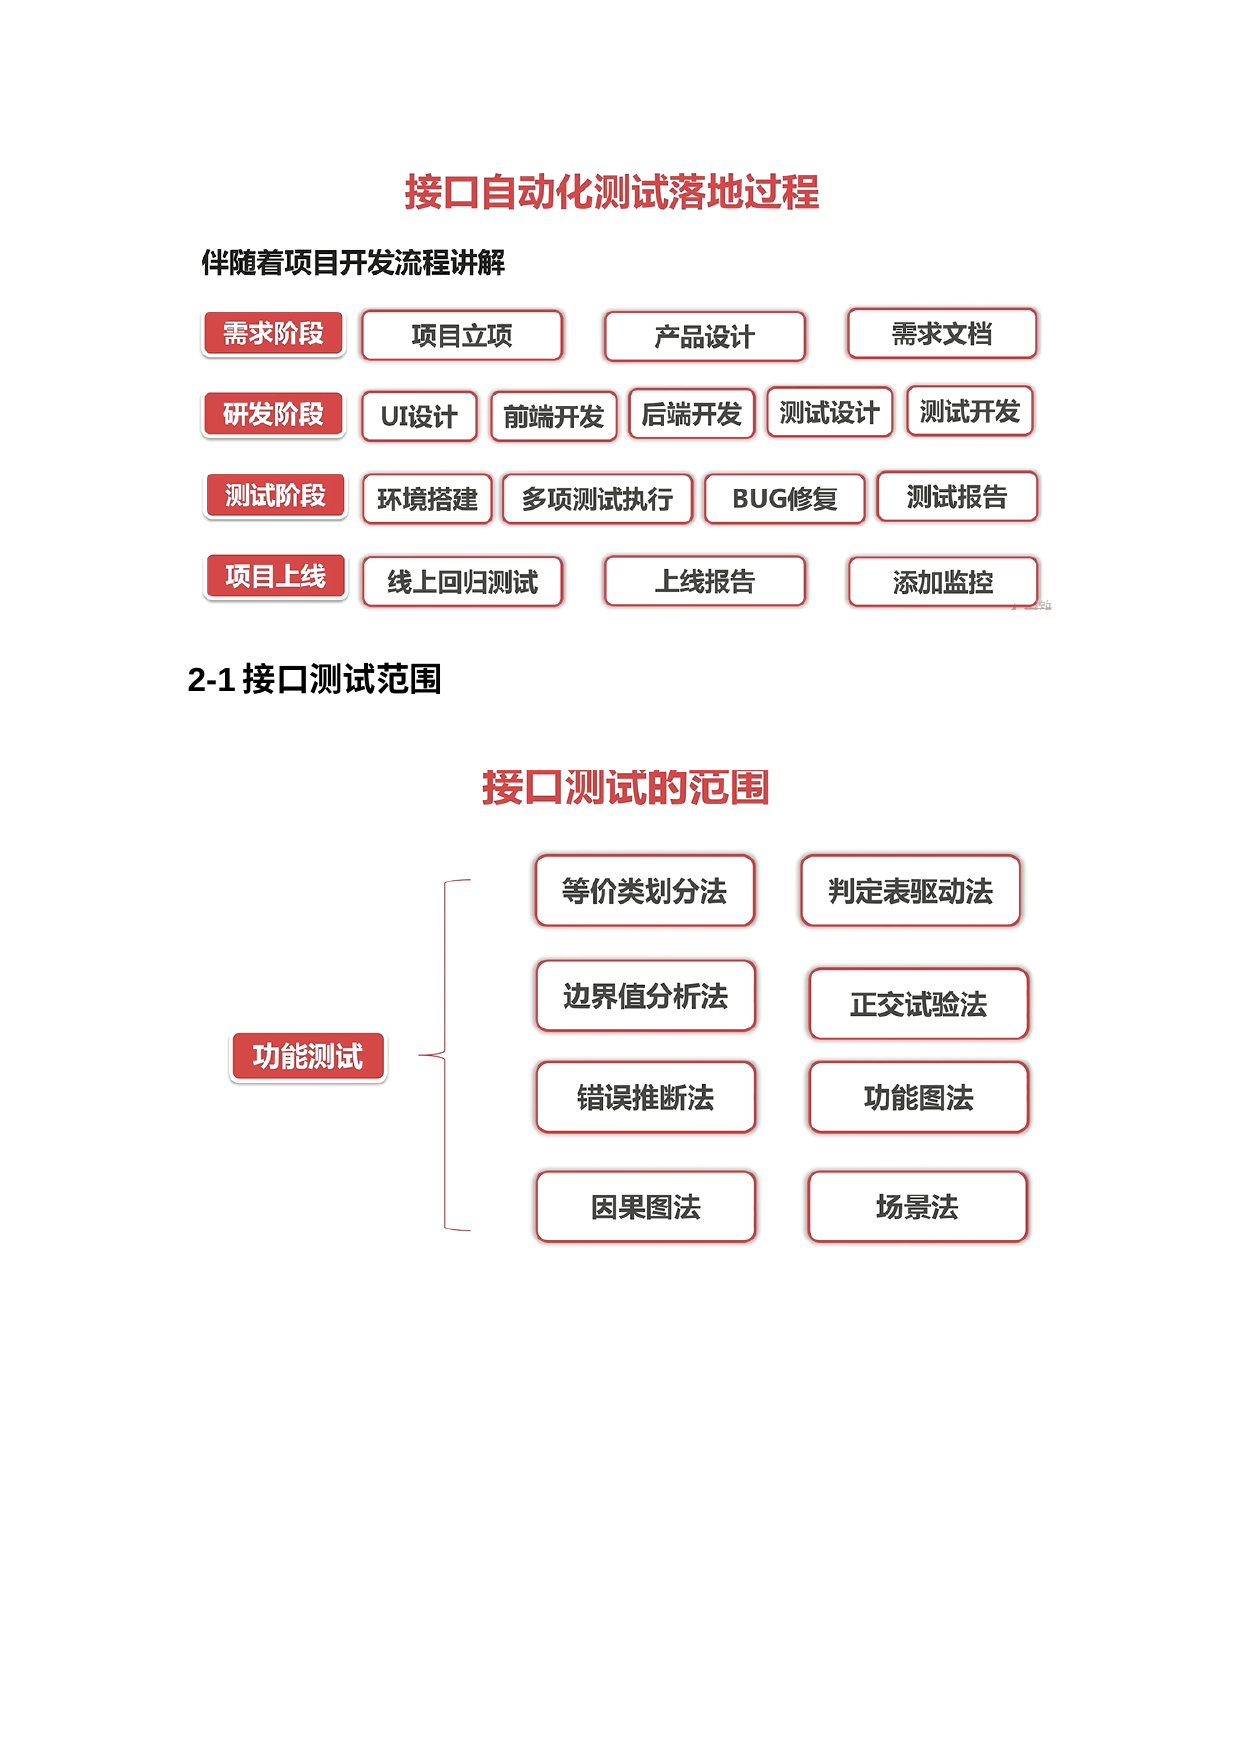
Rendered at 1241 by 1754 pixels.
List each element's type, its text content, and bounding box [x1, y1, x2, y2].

picture [187, 770, 1052, 1251]
picture [187, 162, 1052, 610]
subtitle 2-1接口测试范围 [187, 644, 1053, 709]
